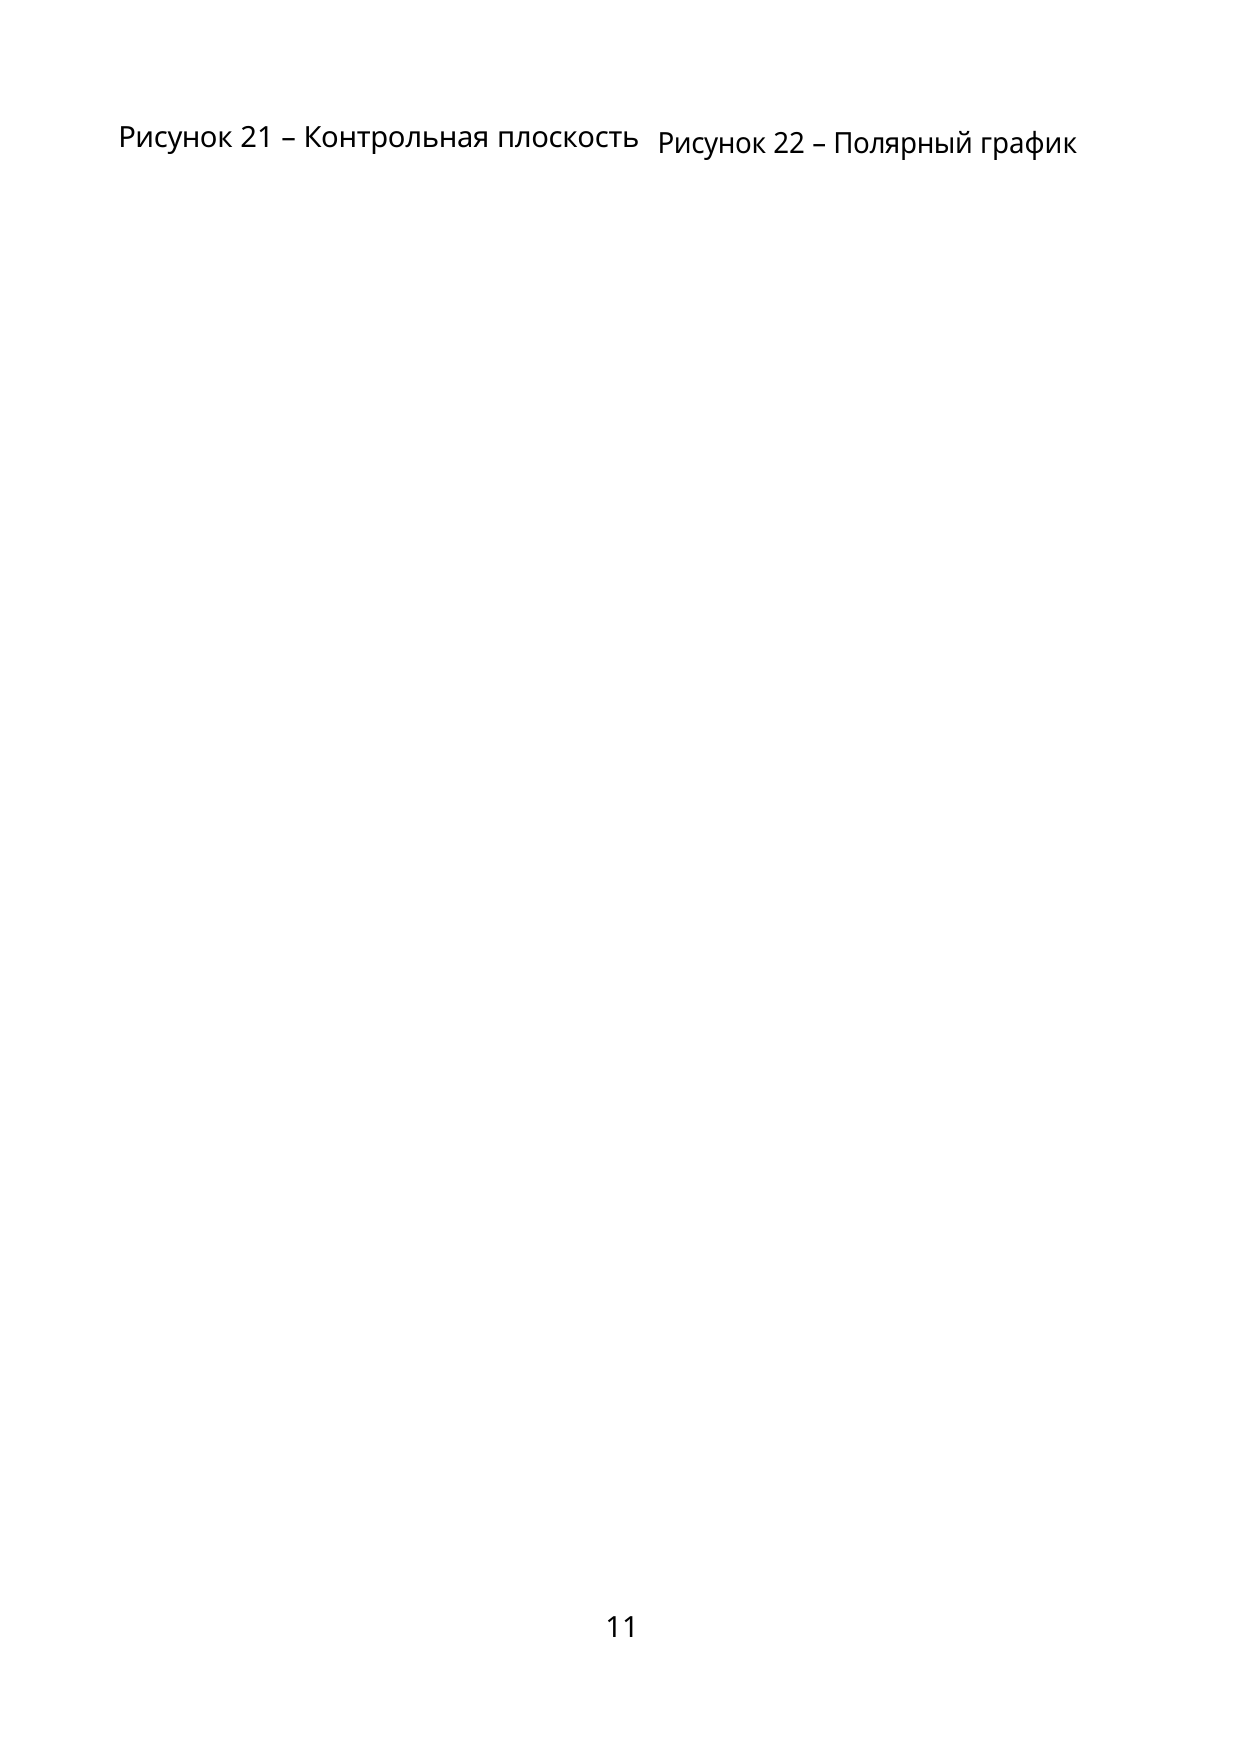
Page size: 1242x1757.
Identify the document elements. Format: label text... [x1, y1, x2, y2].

text Рисунок 21 – Контрольная плоскость Рисунок 22 – Полярный график [118, 117, 1135, 162]
